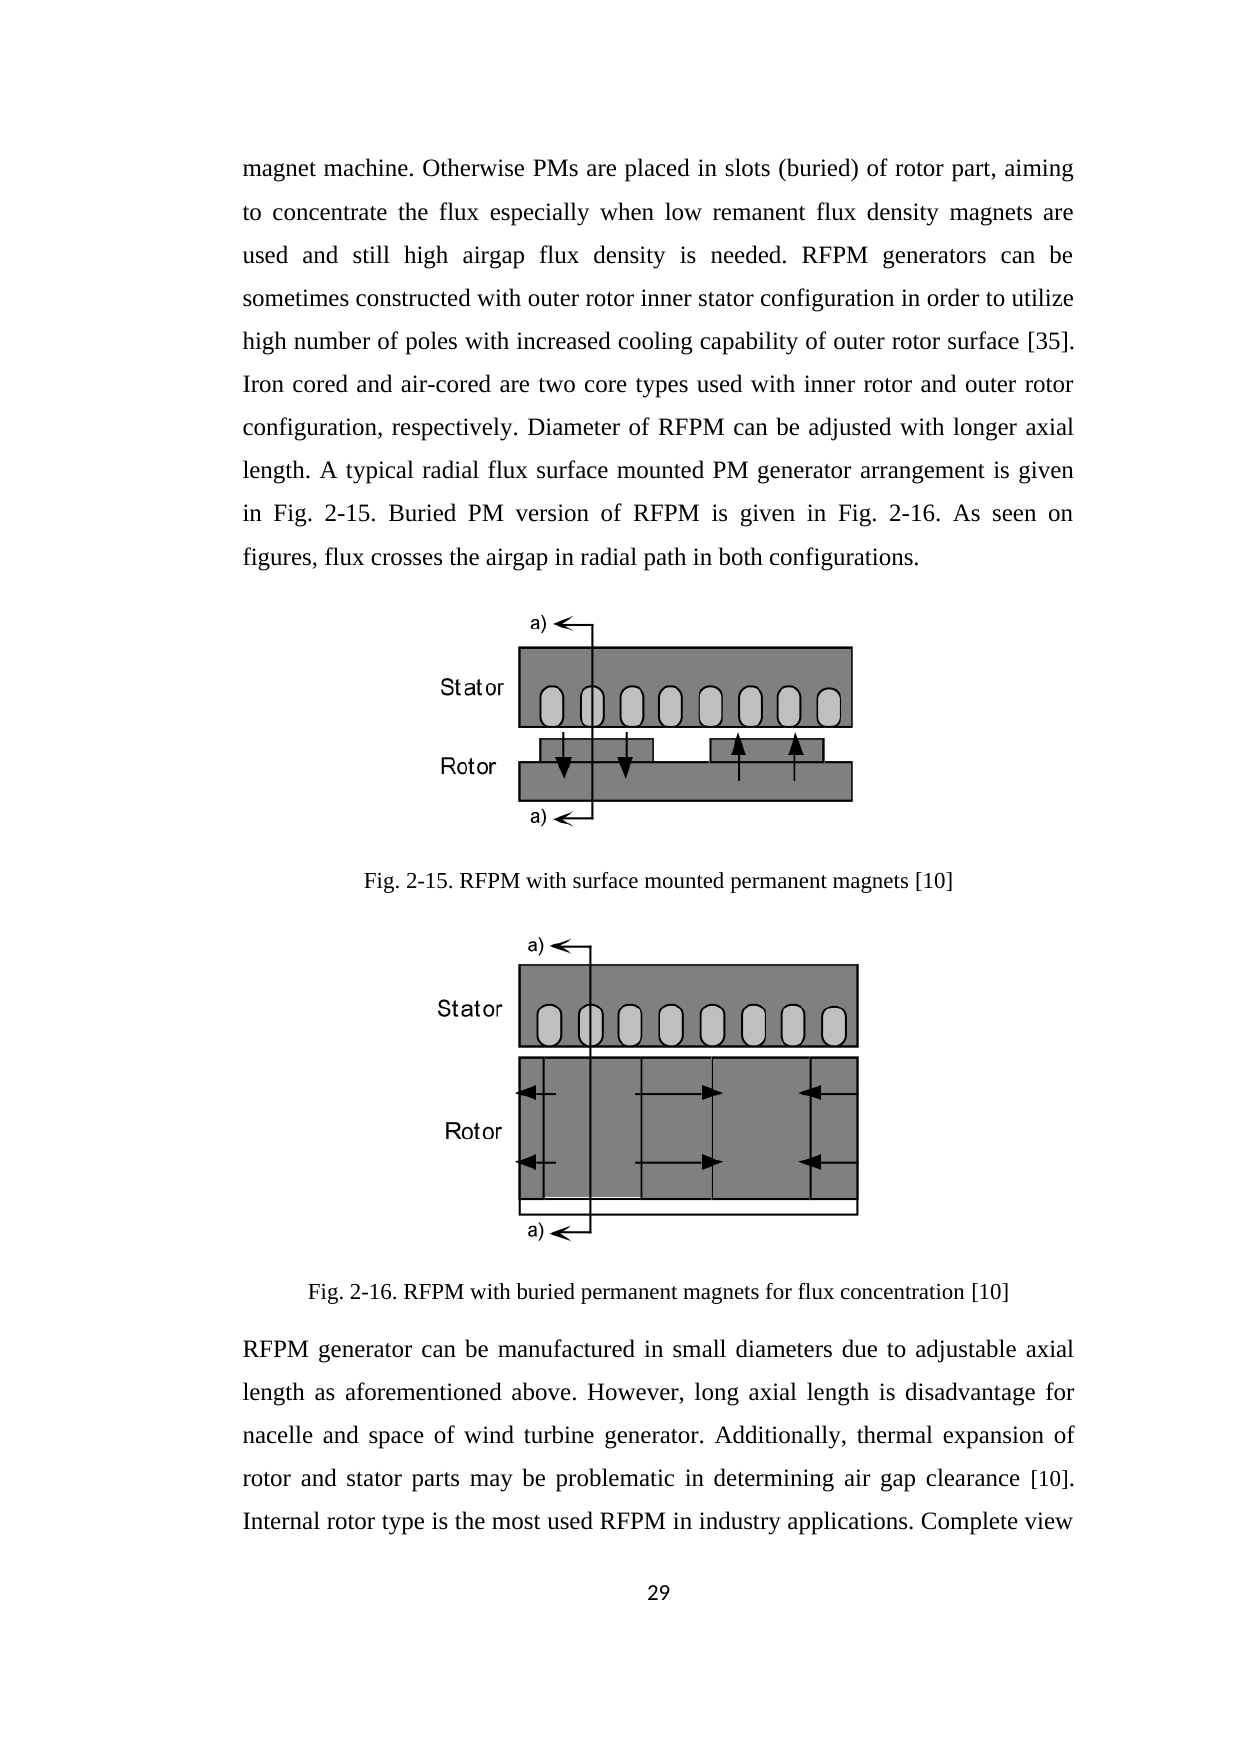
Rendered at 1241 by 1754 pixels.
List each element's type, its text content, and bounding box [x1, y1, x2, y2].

text Fig. 2-15. RFPM with surface mounted permanent magnets [10] [242, 867, 1075, 893]
picture [426, 923, 891, 1247]
picture [430, 601, 887, 837]
text Fig. 2-16. RFPM with buried permanent magnets for flux concentration [10] [242, 1278, 1075, 1304]
